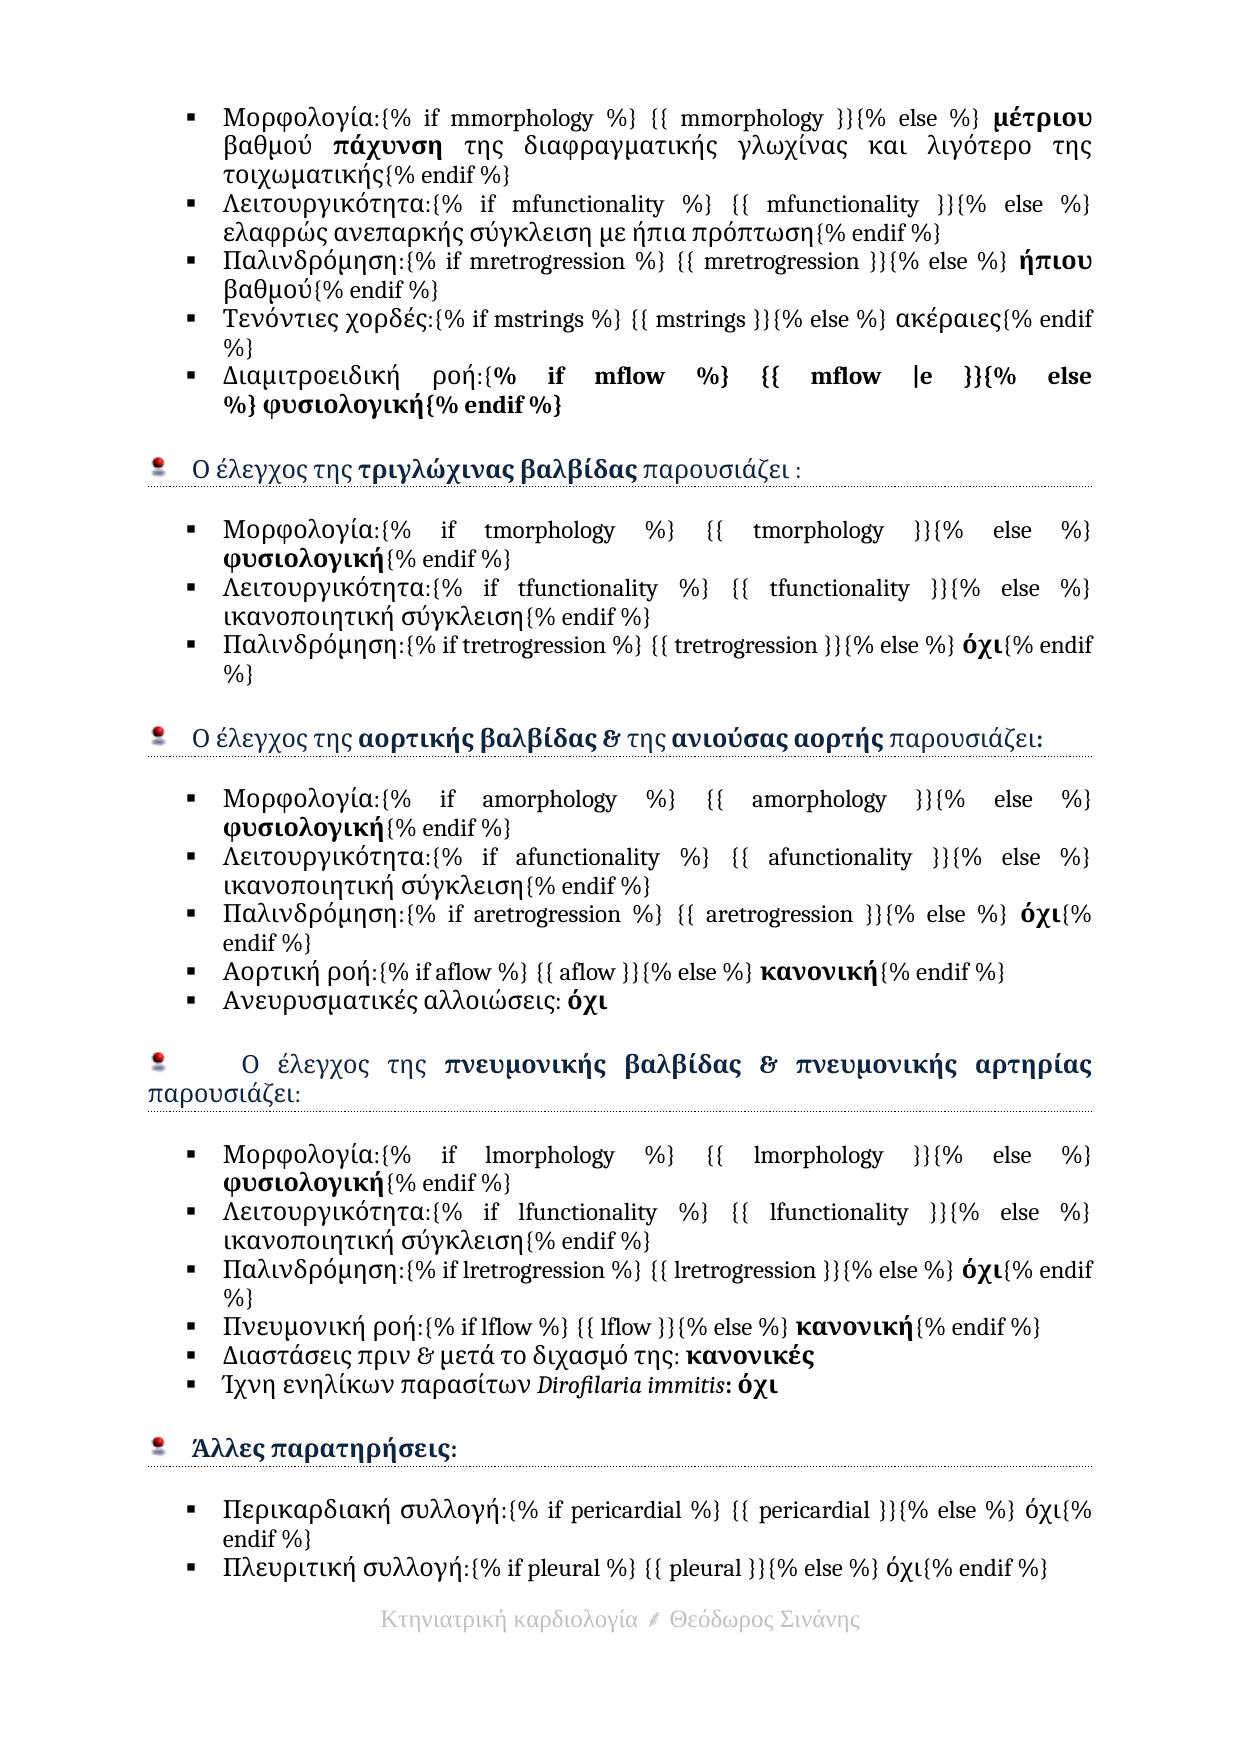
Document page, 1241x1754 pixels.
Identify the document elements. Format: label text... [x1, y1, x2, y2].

list Παλινδρόμηση:{% if mretrogression %} {{ mretrogression }}{% else %} ήπιου βαθμού{% endif %} [185, 247, 1092, 305]
text Άλλες παρατηρήσεις: [148, 1428, 1092, 1467]
picture [147, 717, 170, 748]
picture [147, 1044, 170, 1074]
text Ο έλεγχος της τριγλώχινας βαλβίδας παρουσιάζει : [148, 448, 1092, 487]
list Πλευριτική συλλογή:{% if pleural %} {{ pleural }}{% else %} όχι{% endif %} [185, 1553, 1092, 1582]
list Παλινδρόμηση:{% if tretrogression %} {{ tretrogression }}{% else %} όχι{% endif %} [185, 631, 1092, 689]
list Παλινδρόμηση:{% if lretrogression %} {{ lretrogression }}{% else %} όχι{% endif %} [185, 1256, 1092, 1313]
list Λειτουργικότητα:{% if afunctionality %} {{ afunctionality }}{% else %} ικανοποιητική σύγκλειση{% endif %} [185, 843, 1092, 900]
list Λειτουργικότητα:{% if mfunctionality %} {{ mfunctionality }}{% else %} ελαφρώς ανεπαρκής σύγκλειση με ήπια πρόπτωση{% endif %} [185, 190, 1092, 247]
list Παλινδρόμηση:{% if aretrogression %} {{ aretrogression }}{% else %} όχι{% endif %} [185, 900, 1092, 958]
list Πνευμονική ροή:{% if lflow %} {{ lflow }}{% else %} κανονική{% endif %} [185, 1313, 1092, 1342]
picture [147, 1428, 170, 1458]
list Μορφολογία:{% if lmorphology %} {{ lmorphology }}{% else %} φυσιολογική{% endif %} [185, 1141, 1092, 1198]
list Ανευρυσματικές αλλοιώσεις: όχι [185, 987, 1092, 1015]
list Αορτική ροή:{% if aflow %} {{ aflow }}{% else %} κανονική{% endif %} [185, 958, 1092, 987]
list Διαστάσεις πριν & μετά το διχασμό της: κανονικές [185, 1342, 1092, 1371]
list Περικαρδιακή συλλογή:{% if pericardial %} {{ pericardial }}{% else %} όχι{% endif %} [185, 1496, 1092, 1553]
list Τενόντιες χορδές:{% if mstrings %} {{ mstrings }}{% else %} ακέραιες{% endif %} [185, 305, 1092, 362]
list Μορφολογία:{% if amorphology %} {{ amorphology }}{% else %} φυσιολογική{% endif %} [185, 785, 1092, 843]
list Λειτουργικότητα:{% if tfunctionality %} {{ tfunctionality }}{% else %} ικανοποιητική σύγκλειση{% endif %} [185, 574, 1092, 631]
list Διαμιτροειδική ροή:{% if mflow %} {{ mflow |e }}{% else %} φυσιολογική{% endif %} [185, 362, 1092, 420]
list Μορφολογία:{% if tmorphology %} {{ tmorphology }}{% else %} φυσιολογική{% endif %} [185, 516, 1092, 574]
list Λειτουργικότητα:{% if lfunctionality %} {{ lfunctionality }}{% else %} ικανοποιητική σύγκλειση{% endif %} [185, 1198, 1092, 1256]
list Ίχνη ενηλίκων παρασίτων Dirofilaria immitis: όχι [185, 1371, 1092, 1399]
picture [147, 448, 170, 479]
text Ο έλεγχος της πνευμονικής βαλβίδας & πνευμονικής αρτηρίας παρουσιάζει: [148, 1044, 1092, 1112]
list Μορφολογία:{% if mmorphology %} {{ mmorphology }}{% else %} μέτριου βαθμού πάχυνση της διαφραγματικής γλωχίνας και λιγότερο της τοιχωματικής{% endif %} [185, 103, 1092, 190]
text Ο έλεγχος της αορτικής βαλβίδας & της ανιούσας αορτής παρουσιάζει: [148, 717, 1092, 757]
